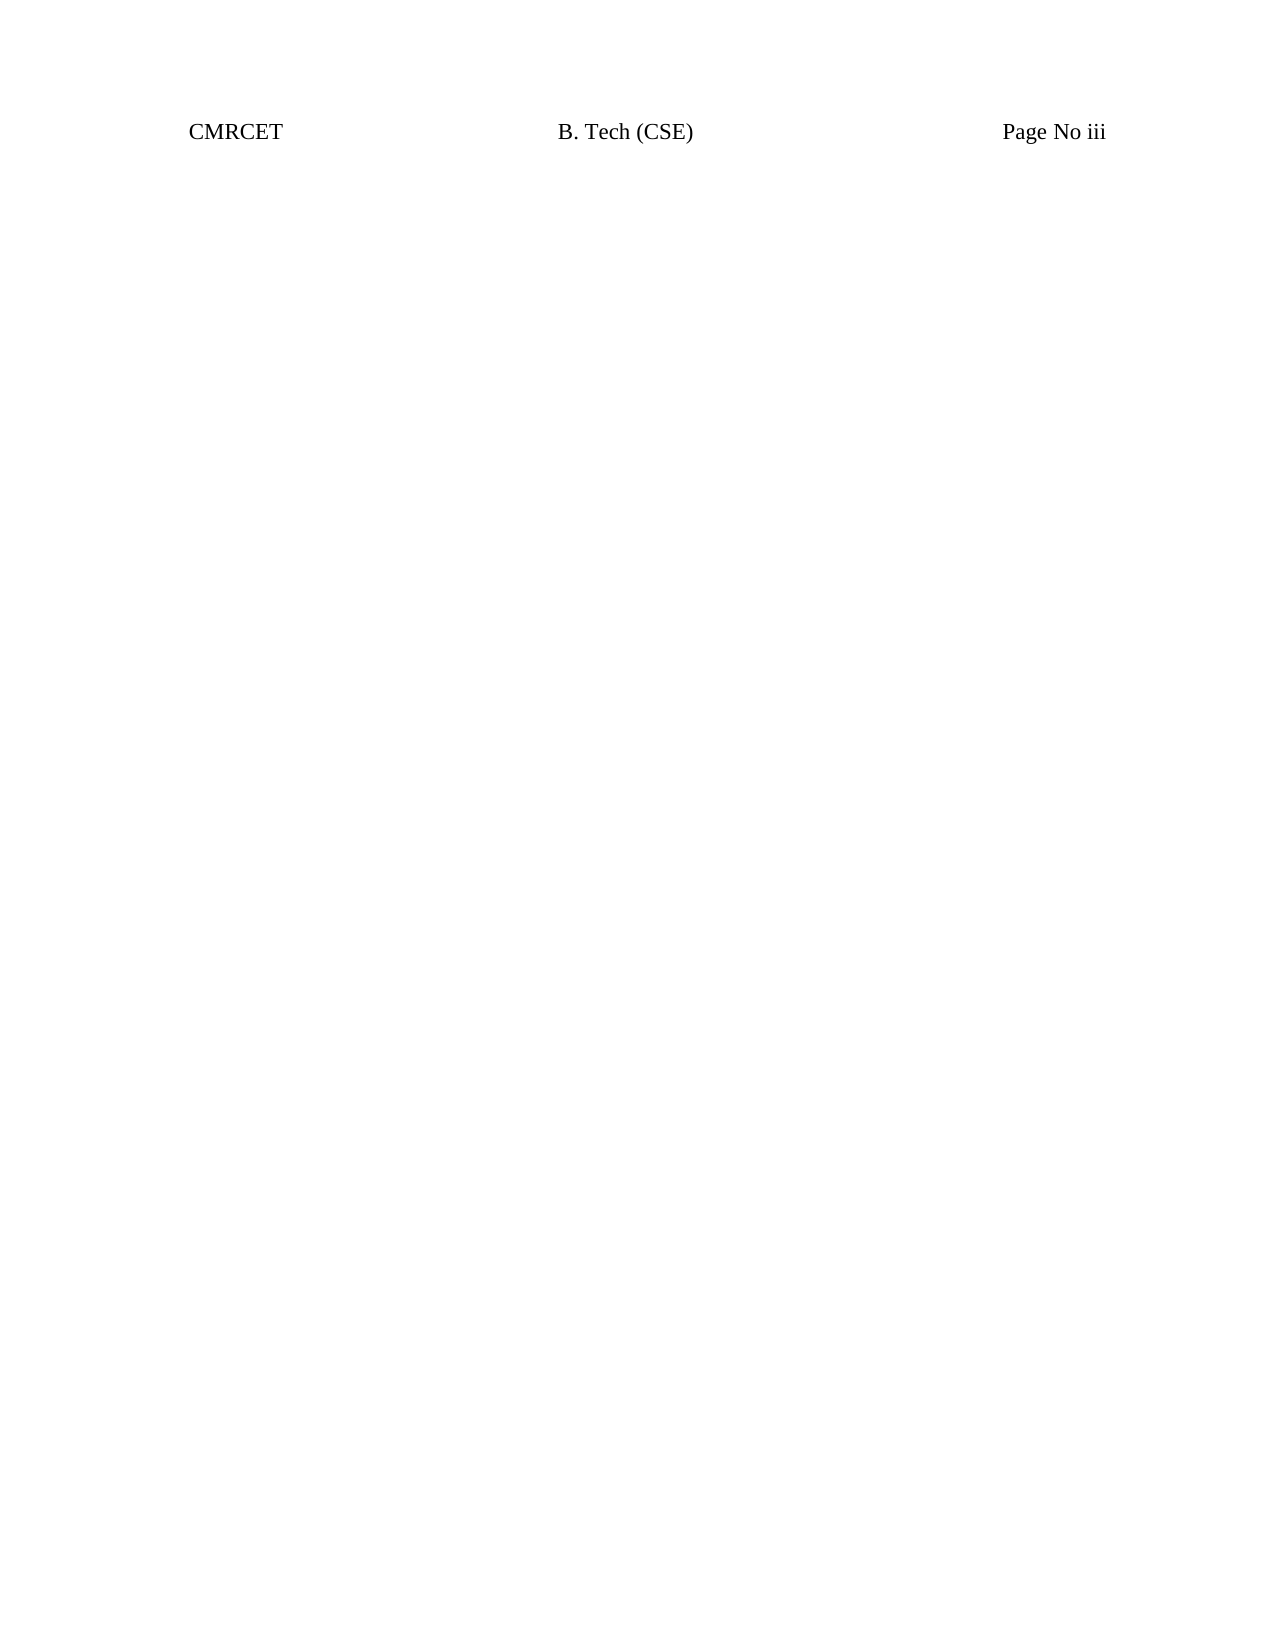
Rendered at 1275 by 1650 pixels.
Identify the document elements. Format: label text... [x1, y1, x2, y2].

text CMRCET B. Tech (CSE) Page No iii [177, 118, 1127, 144]
